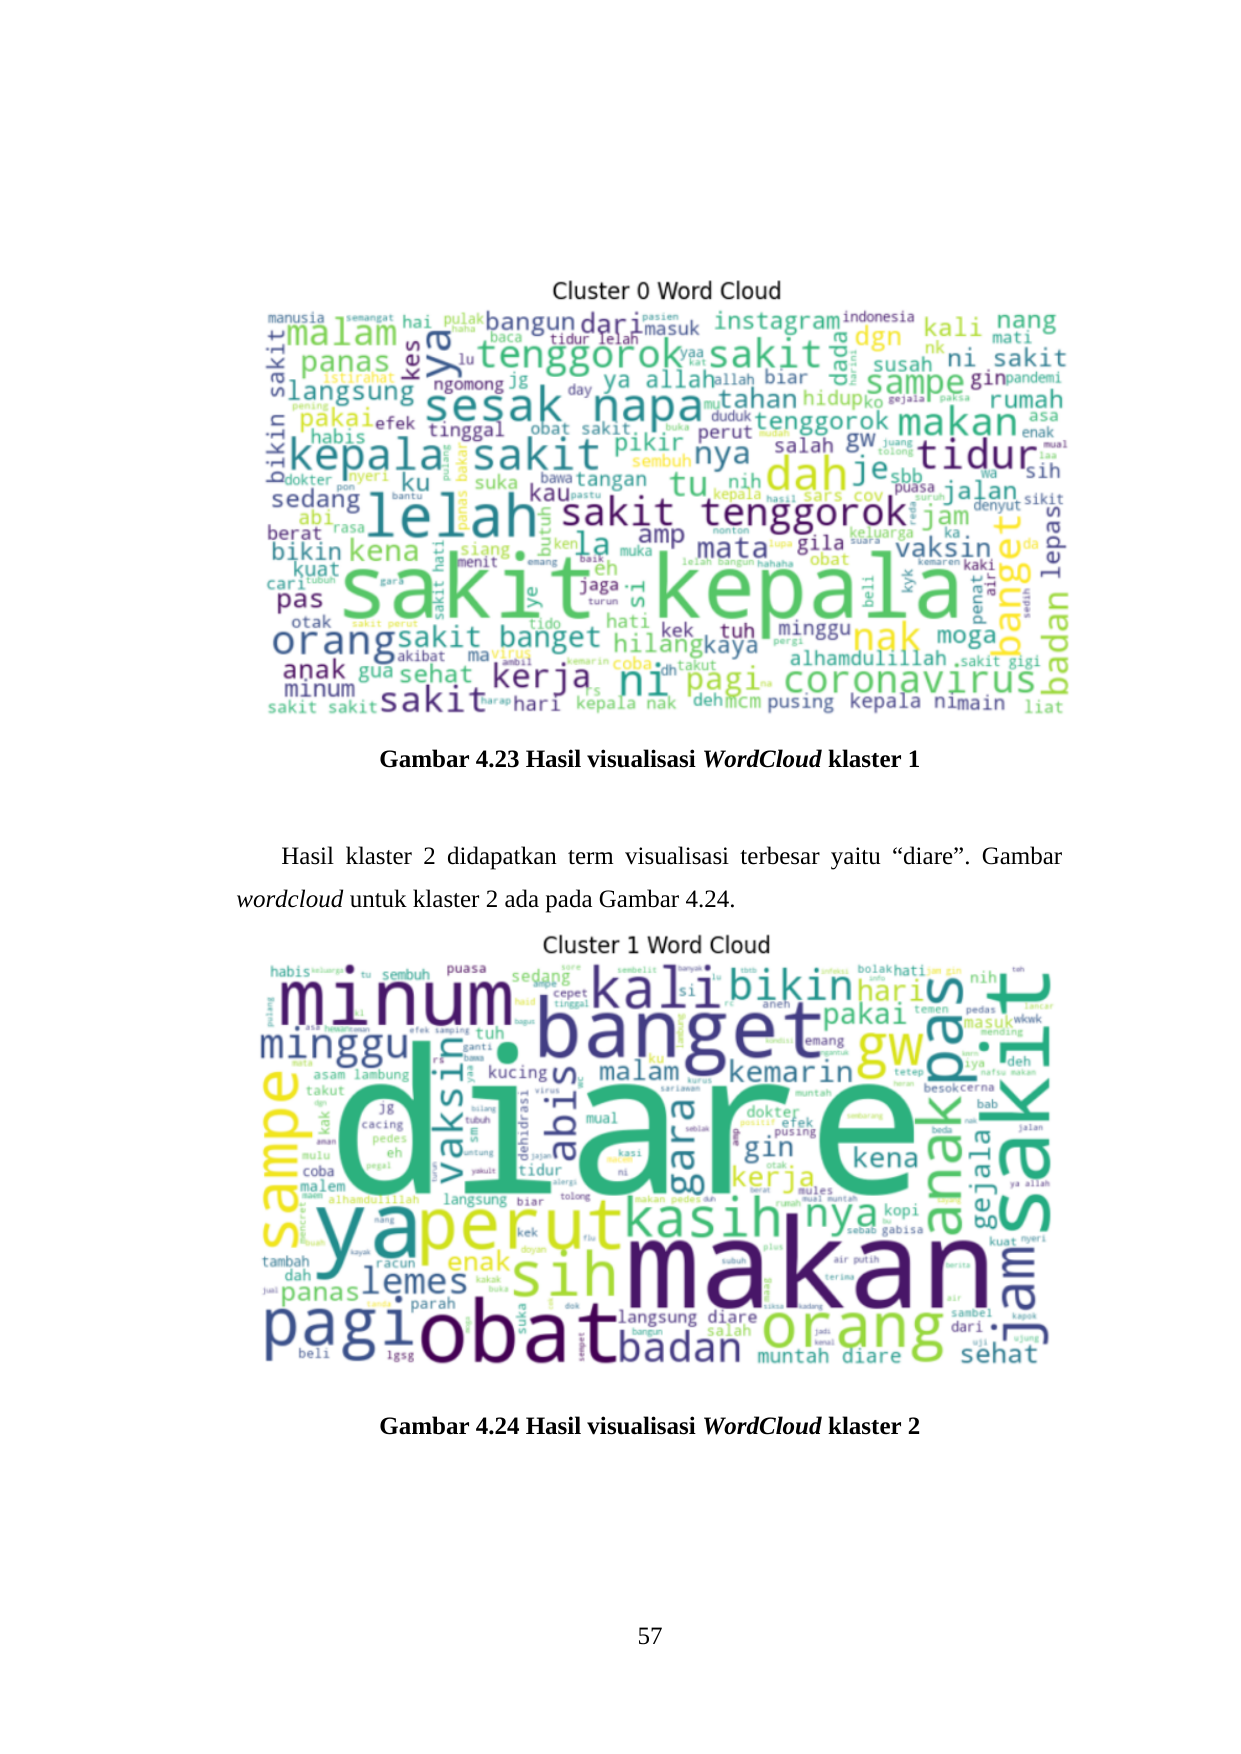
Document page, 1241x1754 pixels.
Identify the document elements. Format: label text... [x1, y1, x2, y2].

text Hasil klaster 2 didapatkan term visualisasi terbesar yaitu “diare”. Gambar wordcloud untuk klaster 2 ada pada Gambar 4.24. [236, 841, 1063, 913]
picture [252, 276, 1080, 726]
picture [237, 921, 1065, 1380]
